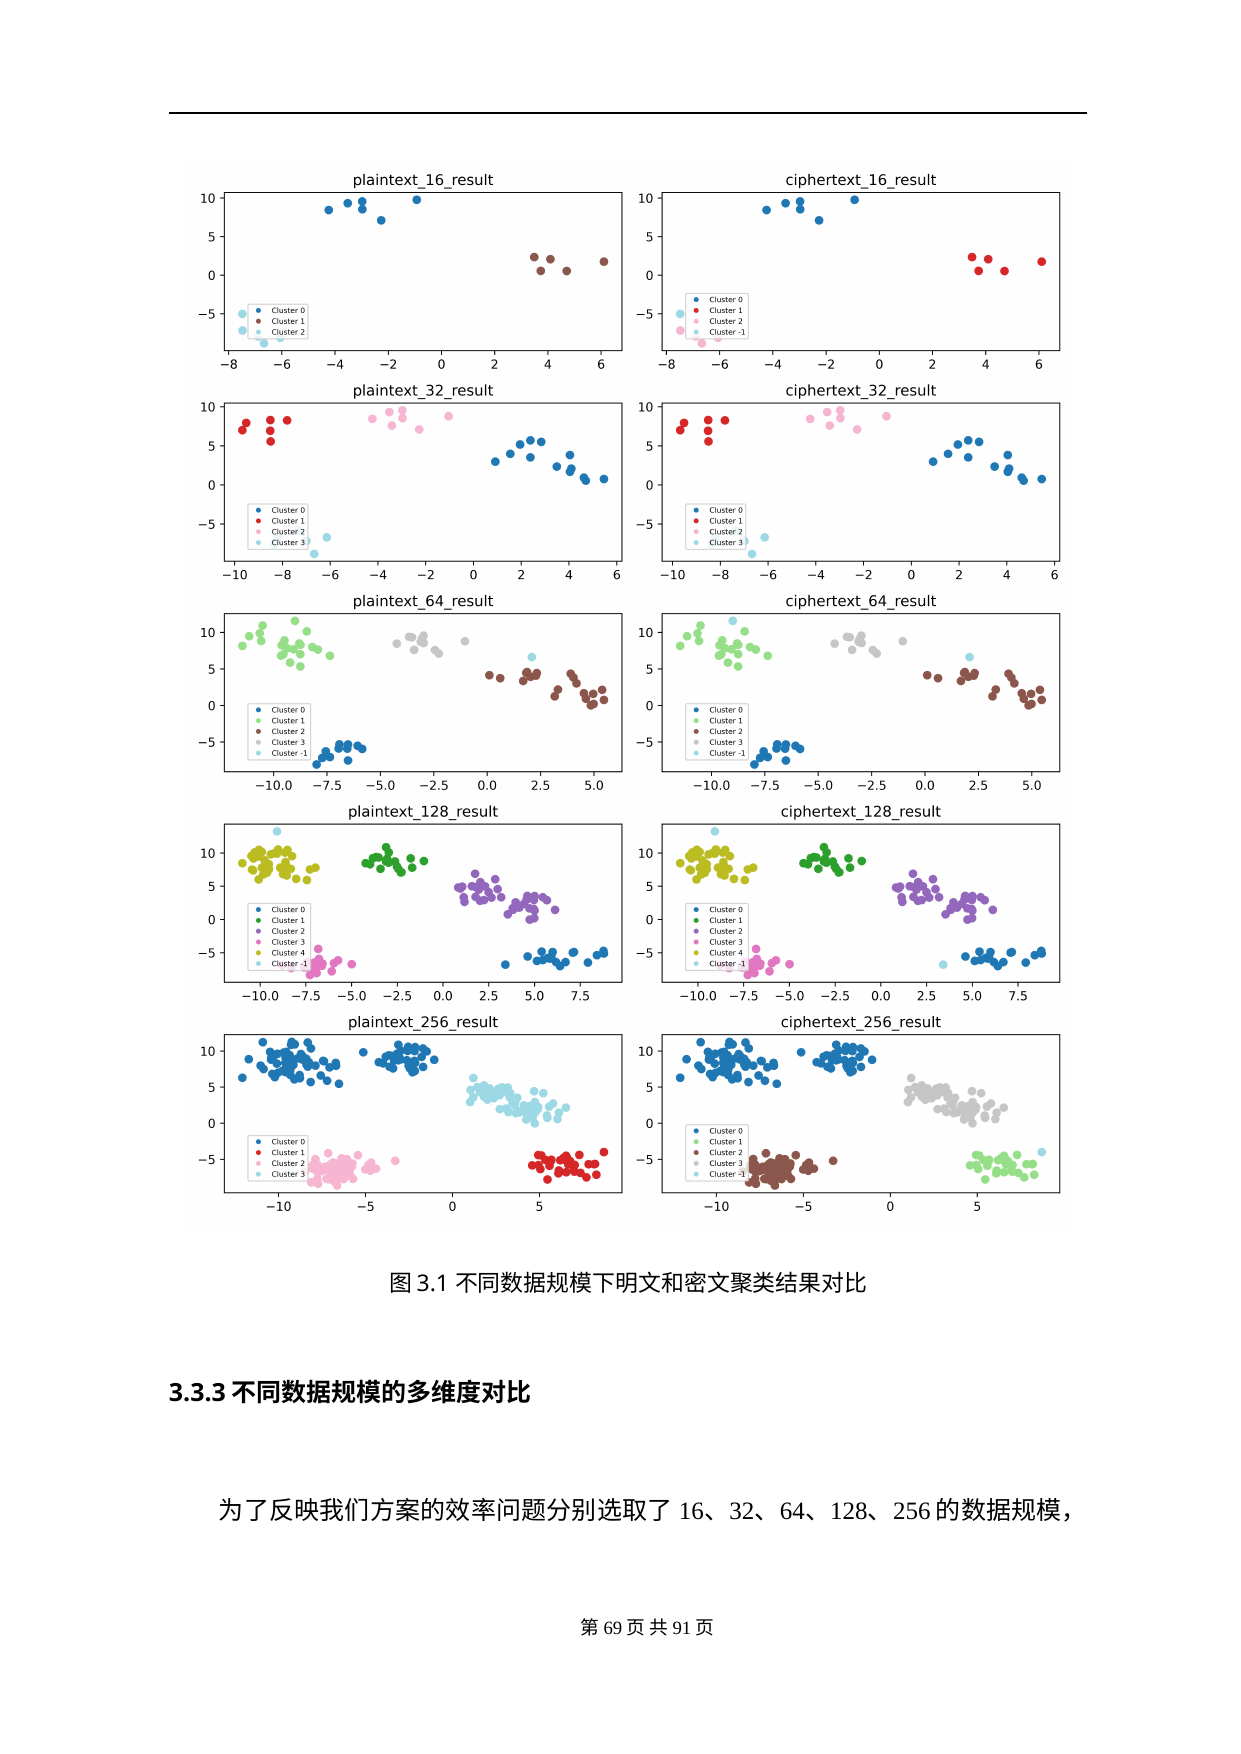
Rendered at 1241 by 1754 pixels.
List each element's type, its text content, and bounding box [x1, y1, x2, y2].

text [169, 1476, 1087, 1541]
subtitle 3.3.3不同数据规模的多维度对比 [169, 1358, 1087, 1423]
picture [184, 162, 1073, 1227]
text 图3.1 不同数据规模下明文和密文聚类结果对比 [169, 1249, 1087, 1314]
